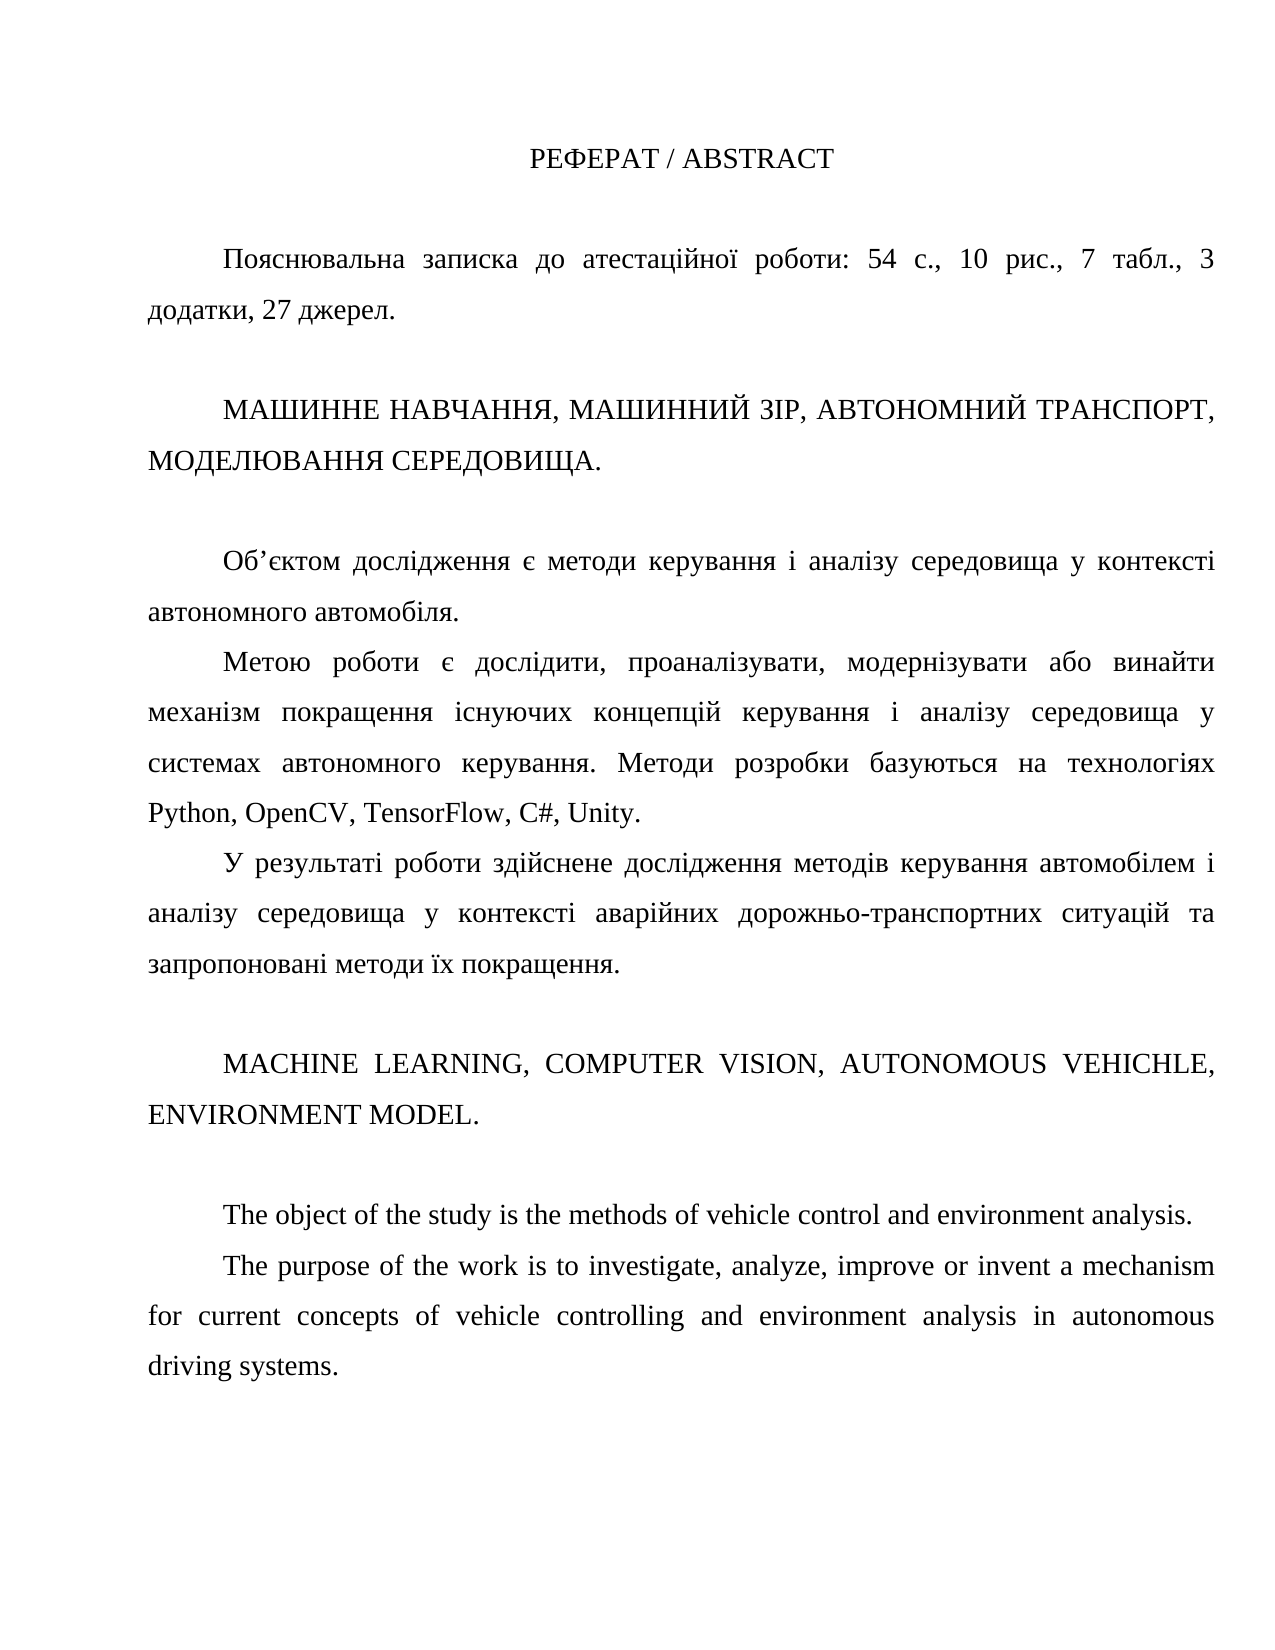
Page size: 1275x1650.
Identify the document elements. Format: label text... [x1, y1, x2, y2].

text The purpose of the work is to investigate, analyze, improve or invent a mechanism for current concepts of vehicle controlling and environment analysis in autonomous driving systems. [148, 1248, 1216, 1382]
text Метою роботи є дослідити, проаналізувати, модернізувати або винайти механізм покращення існуючих концепцій керування і аналізу середовища у системах автономного керування. Методи розробки базуються на технологіях Python, OpenCV, TensorFlow, C#, Unity. [148, 644, 1216, 828]
text МАШИННЕ НАВЧАННЯ, МАШИННИЙ ЗІР, АВТОНОМНИЙ ТРАНСПОРТ, МОДЕЛЮВАННЯ СЕРЕДОВИЩА. [148, 392, 1216, 476]
text Об’єктом дослідження є методи керування і аналізу середовища у контексті автономного автомобіля. [148, 543, 1216, 627]
text Пояснювальна записка до атестаційної роботи: 54 с., 10 рис., 7 табл., 3 додатки, 27 джерел. [148, 242, 1216, 325]
text The object of the study is the methods of vehicle control and environment analysis. [148, 1197, 1216, 1231]
text MACHINE LEARNING, COMPUTER VISION, AUTONOMOUS VEHICHLE, ENVIRONMENT MODEL. [148, 1047, 1216, 1130]
text РЕФЕРАТ / ABSTRACT [148, 141, 1216, 174]
text У результаті роботи здійснене дослідження методів керування автомобілем і аналізу середовища у контексті аварійних дорожньо-транспортних ситуацій та запропоновані методи їх покращення. [148, 845, 1216, 979]
